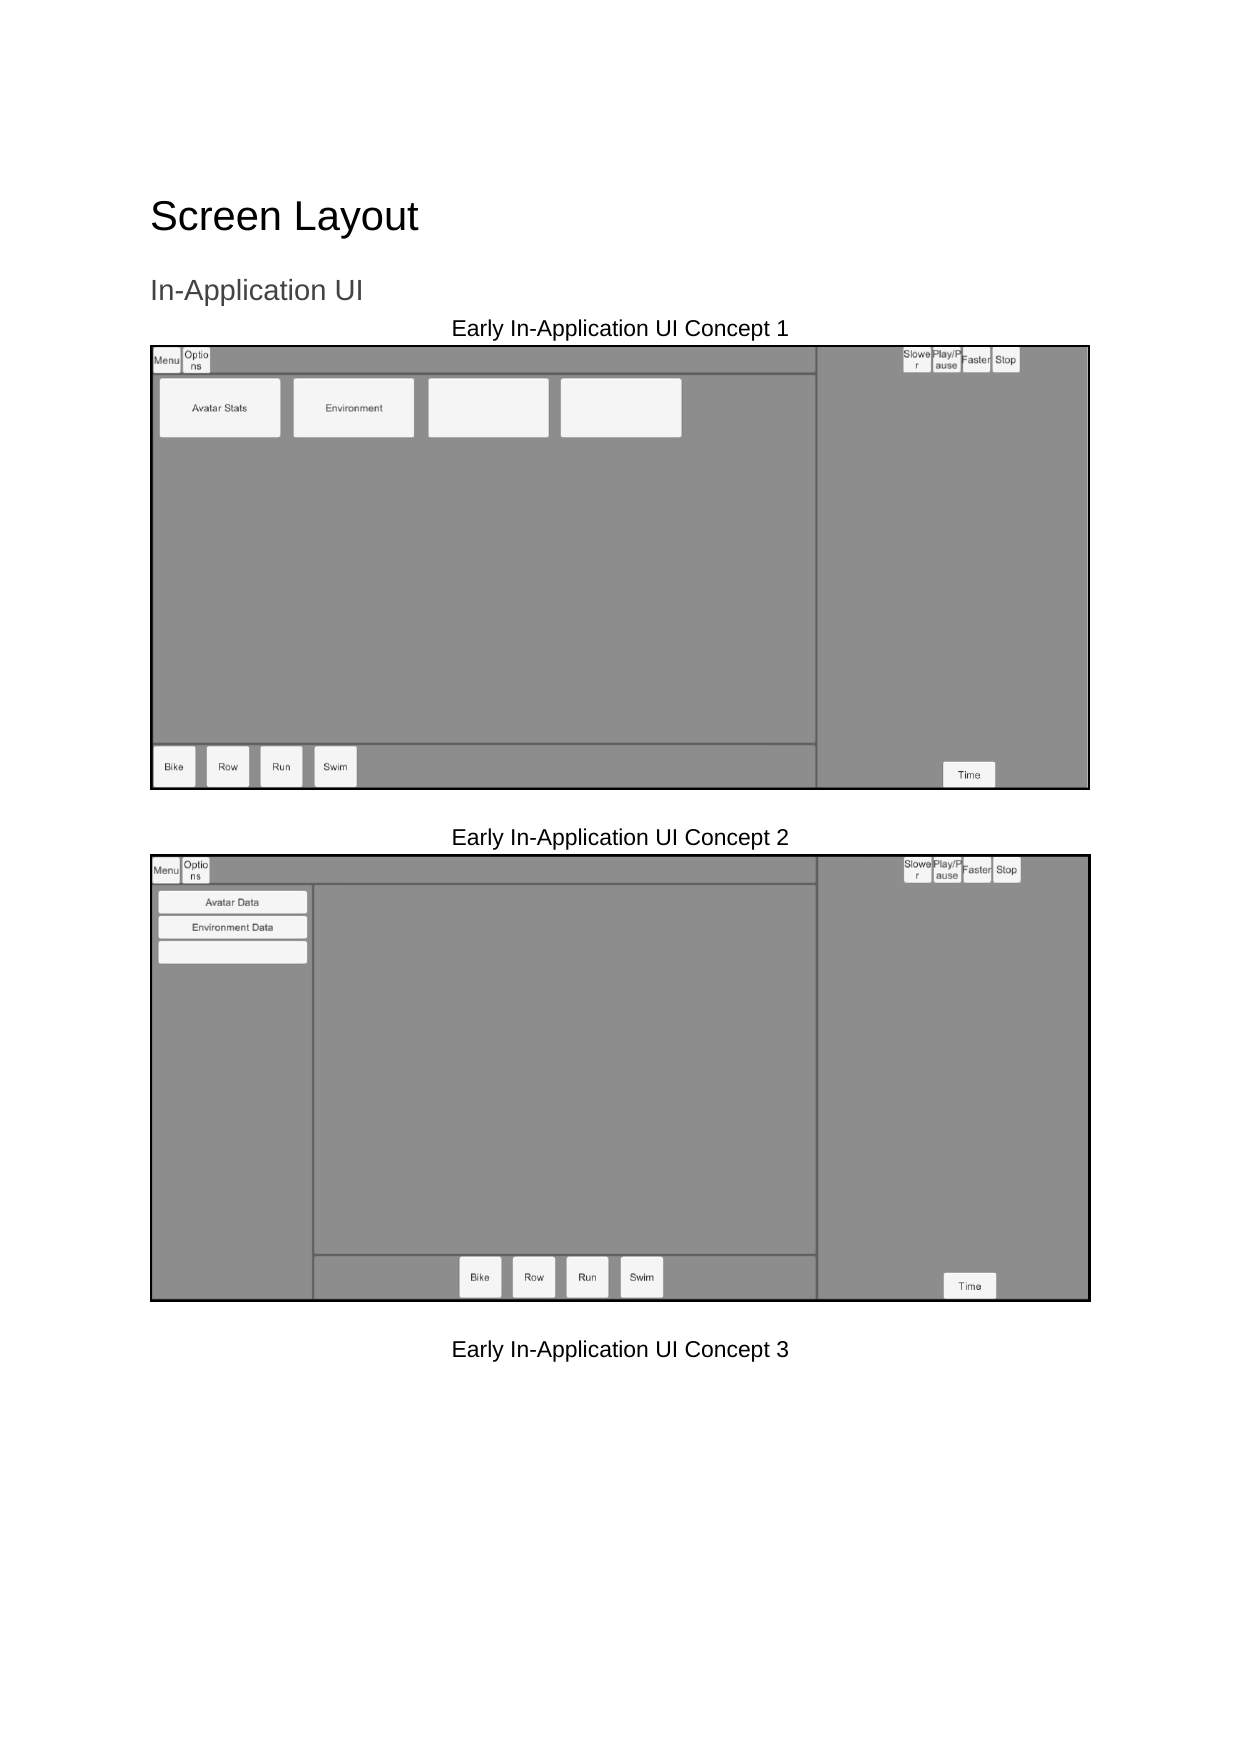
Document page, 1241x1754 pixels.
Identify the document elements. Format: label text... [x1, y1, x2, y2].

text Early In-Application UI Concept 1 [150, 315, 1090, 341]
subtitle In-Application UI [150, 273, 1090, 306]
text Early In-Application UI Concept 2 [150, 824, 1090, 850]
picture [152, 347, 1088, 788]
picture [152, 856, 1088, 1300]
text Early In-Application UI Concept 3 [150, 1336, 1090, 1362]
subtitle Screen Layout [150, 192, 1090, 239]
